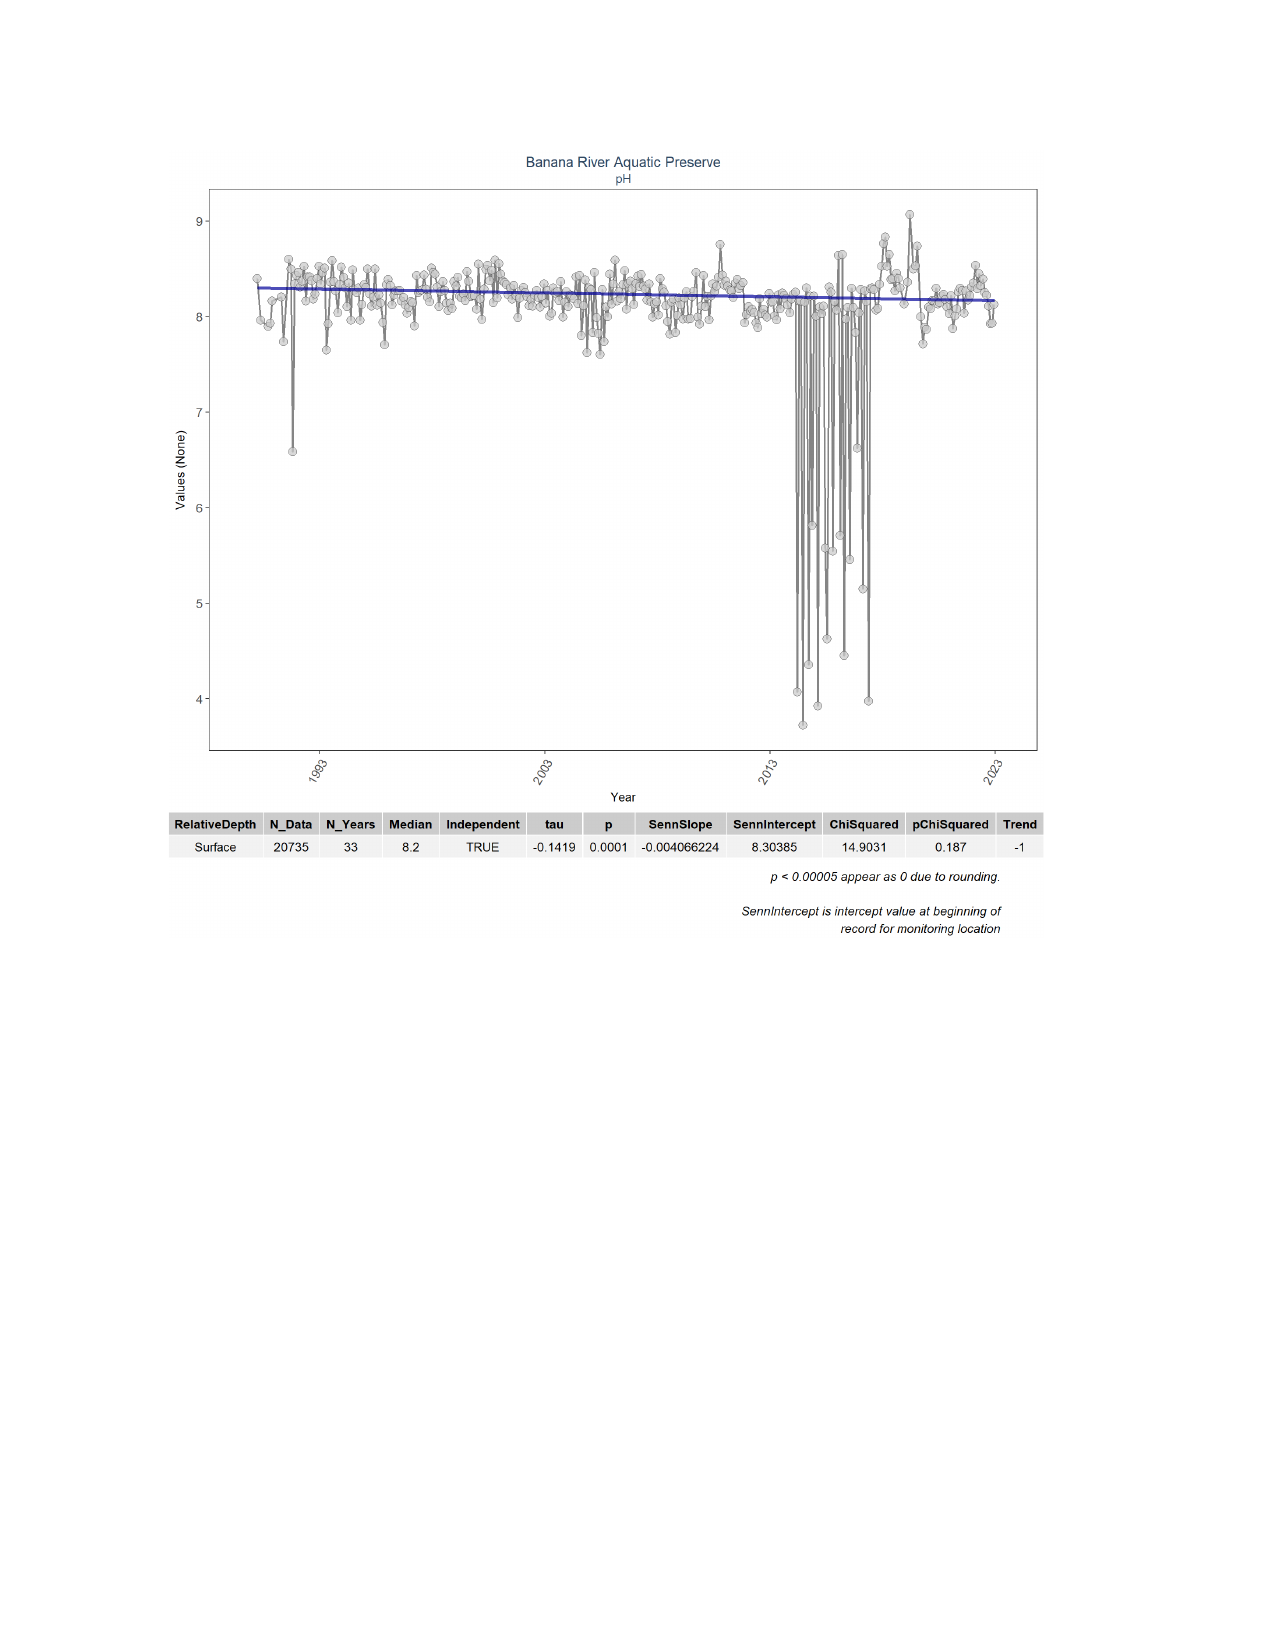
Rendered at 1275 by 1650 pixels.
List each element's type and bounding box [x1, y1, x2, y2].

picture [168, 150, 1044, 938]
